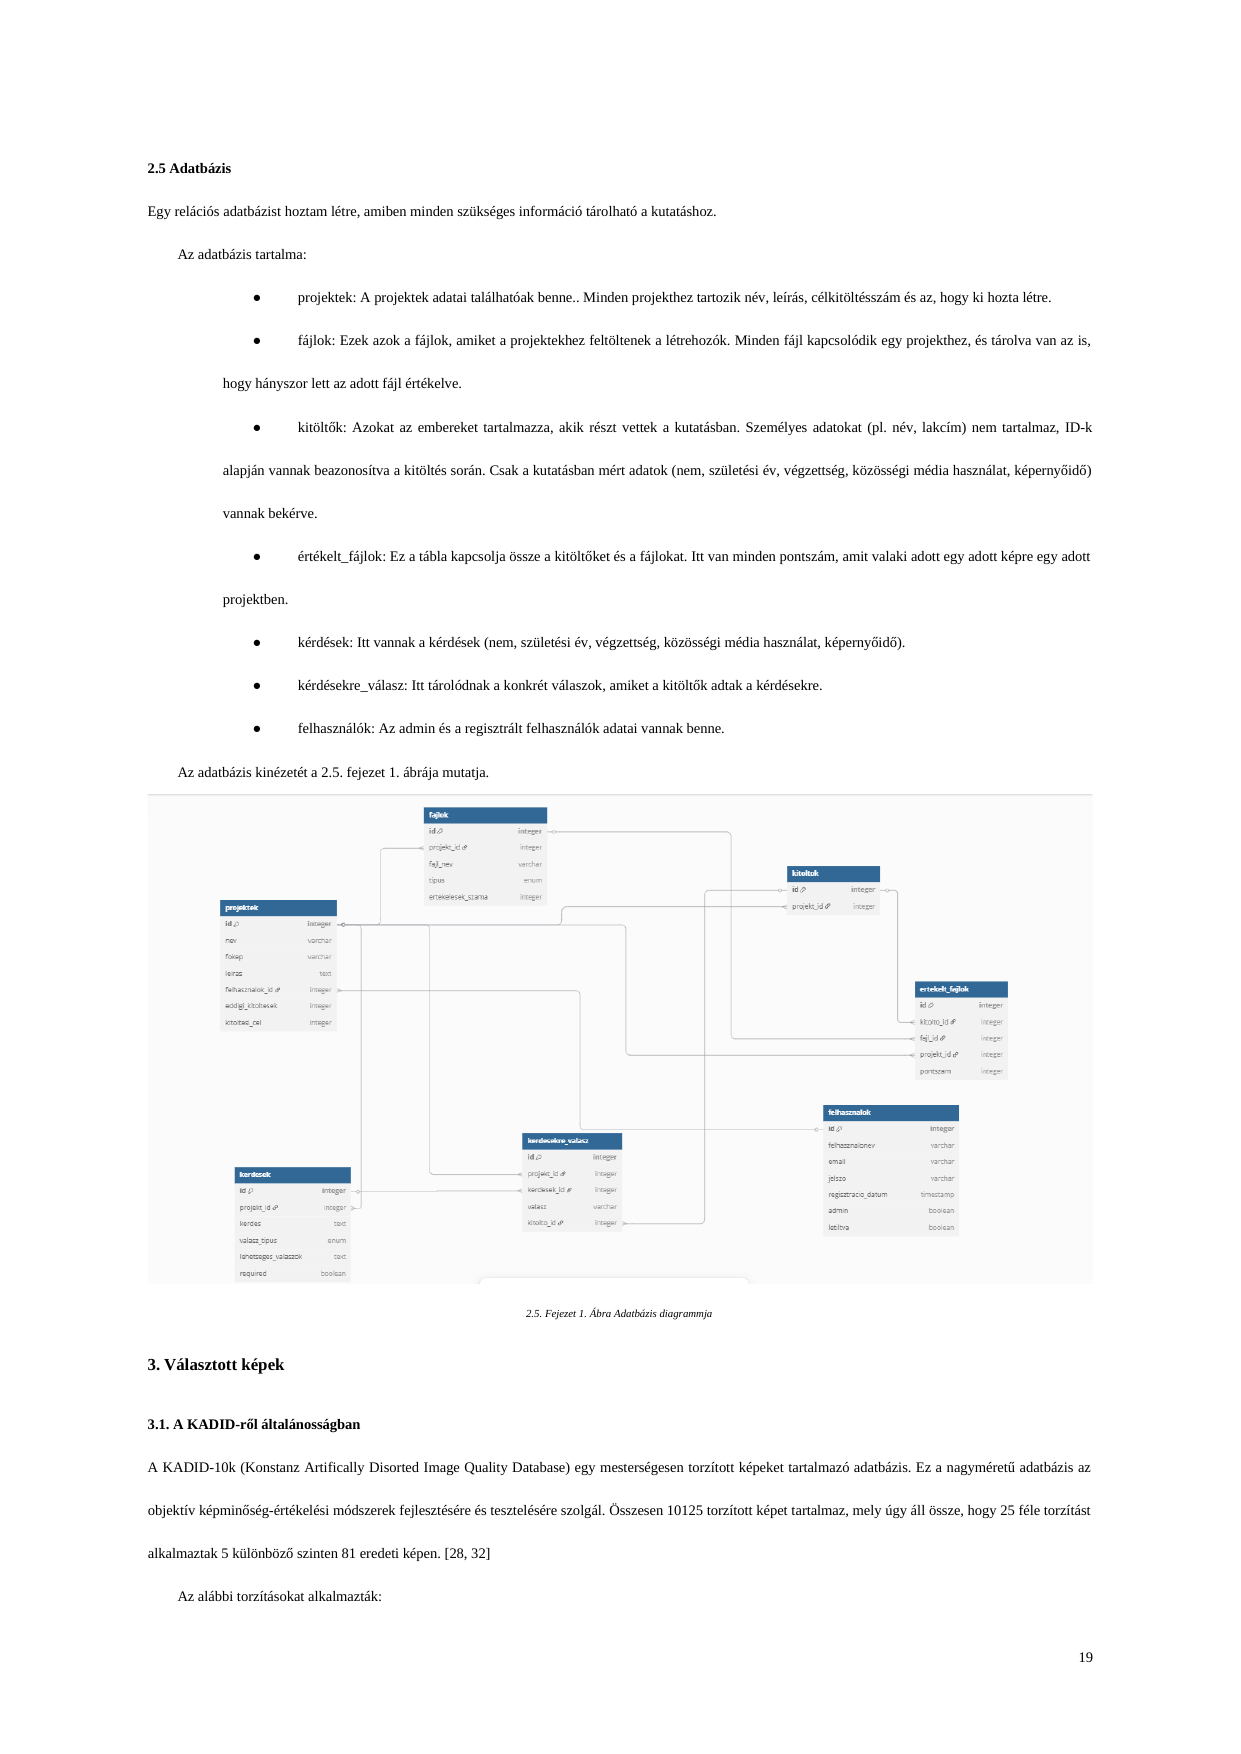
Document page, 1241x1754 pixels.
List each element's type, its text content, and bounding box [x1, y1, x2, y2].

list felhasználók: Az admin és a regisztrált felhasználók adatai vannak benne. [223, 708, 1093, 737]
text Egy relációs adatbázist hoztam létre, amiben minden szükséges információ tárolható a kutatáshoz. [147, 191, 1093, 219]
list projektek: A projektek adatai találhatóak benne.. Minden projekthez tartozik név, leírás, célkitöltésszám és az, hogy ki hozta létre. [223, 277, 1093, 306]
list fájlok: Ezek azok a fájlok, amiket a projektekhez feltöltenek a létrehozók. Minden fájl kapcsolódik egy projekthez, és tárolva van az is, hogy hányszor lett az adott fájl értékelve. [223, 320, 1093, 392]
picture [147, 794, 1093, 1284]
text Az adatbázis tartalma: [148, 234, 1093, 263]
list kitöltők: Azokat az embereket tartalmazza, akik részt vettek a kutatásban. Személyes adatokat (pl. név, lakcím) nem tartalmaz, ID-k alapján vannak beazonosítva a kitöltés során. Csak a kutatásban mért adatok (nem, születési év, végzettség, közösségi média használat, képernyőidő) vannak bekérve. [223, 406, 1093, 521]
list kérdések: Itt vannak a kérdések (nem, születési év, végzettség, közösségi média használat, képernyőidő). [223, 622, 1093, 651]
text Az alábbi torzításokat alkalmazták: [148, 1576, 1093, 1605]
subtitle 3. Választott képek [147, 1341, 1093, 1374]
text A KADID-10k (Konstanz Artifically Disorted Image Quality Database) egy mesterségesen torzított képeket tartalmazó adatbázis. Ez a nagyméretű adatbázis az objektív képminőség-értékelési módszerek fejlesztésére és tesztelésére szolgál. Összesen 10125 torzított képet tartalmaz, mely úgy áll össze, hogy 25 féle torzítást alkalmaztak 5 különböző szinten 81 eredeti képen. [28, 32] [147, 1447, 1093, 1562]
subtitle 2.5 Adatbázis [147, 148, 1093, 176]
text Az adatbázis kinézetét a 2.5. fejezet 1. ábrája mutatja. [148, 751, 1093, 780]
text 2.5. Fejezet 1. Ábra Adatbázis diagrammja [147, 1298, 1093, 1320]
subtitle 3.1. A KADID-ről általánosságban [147, 1404, 1093, 1432]
list kérdésekre_válasz: Itt tárolódnak a konkrét válaszok, amiket a kitöltők adtak a kérdésekre. [223, 665, 1093, 694]
list értékelt_fájlok: Ez a tábla kapcsolja össze a kitöltőket és a fájlokat. Itt van minden pontszám, amit valaki adott egy adott képre egy adott projektben. [223, 536, 1093, 608]
